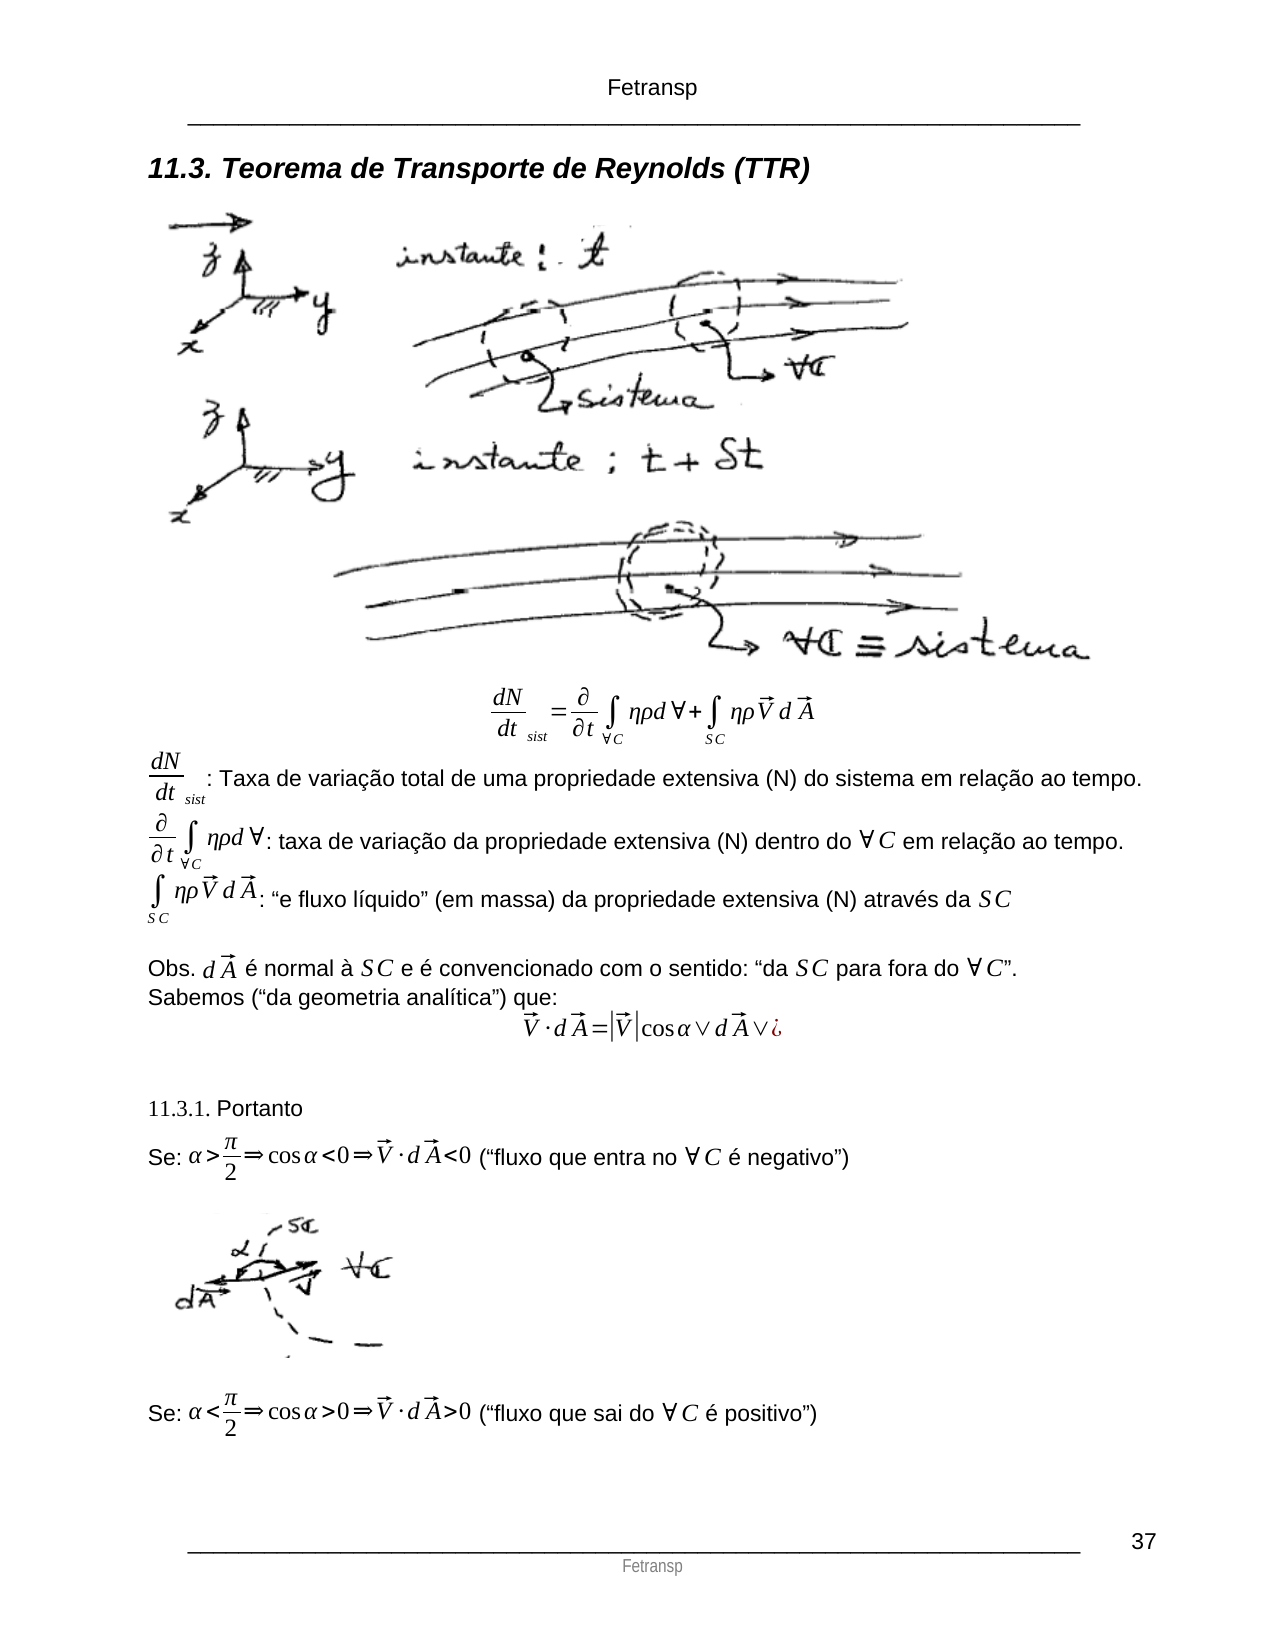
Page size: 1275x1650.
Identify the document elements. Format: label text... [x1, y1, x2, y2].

subtitle Teorema de Transporte de Reynolds (TTR) [148, 152, 1157, 185]
picture [147, 1213, 398, 1358]
text Obs. é normal à e é convencionado com o sentido: “da para fora do ”. [148, 953, 1157, 984]
subtitle Portanto [148, 1095, 1157, 1121]
text Sabemos (“da geometria analítica”) que: [148, 984, 1157, 1010]
picture [147, 191, 1123, 684]
text : taxa de variação da propriedade extensiva (N) dentro do em relação ao tempo. [148, 809, 1157, 872]
text Se: (“fluxo que entra no é negativo”) [148, 1128, 1157, 1187]
text Se: (“fluxo que sai do é positivo”) [148, 1384, 1157, 1443]
text : “e fluxo líquido” (em massa) da propriedade extensiva (N) através da [148, 872, 1157, 927]
text : Taxa de variação total de uma propriedade extensiva (N) do sistema em relação ao tempo. [148, 747, 1157, 809]
